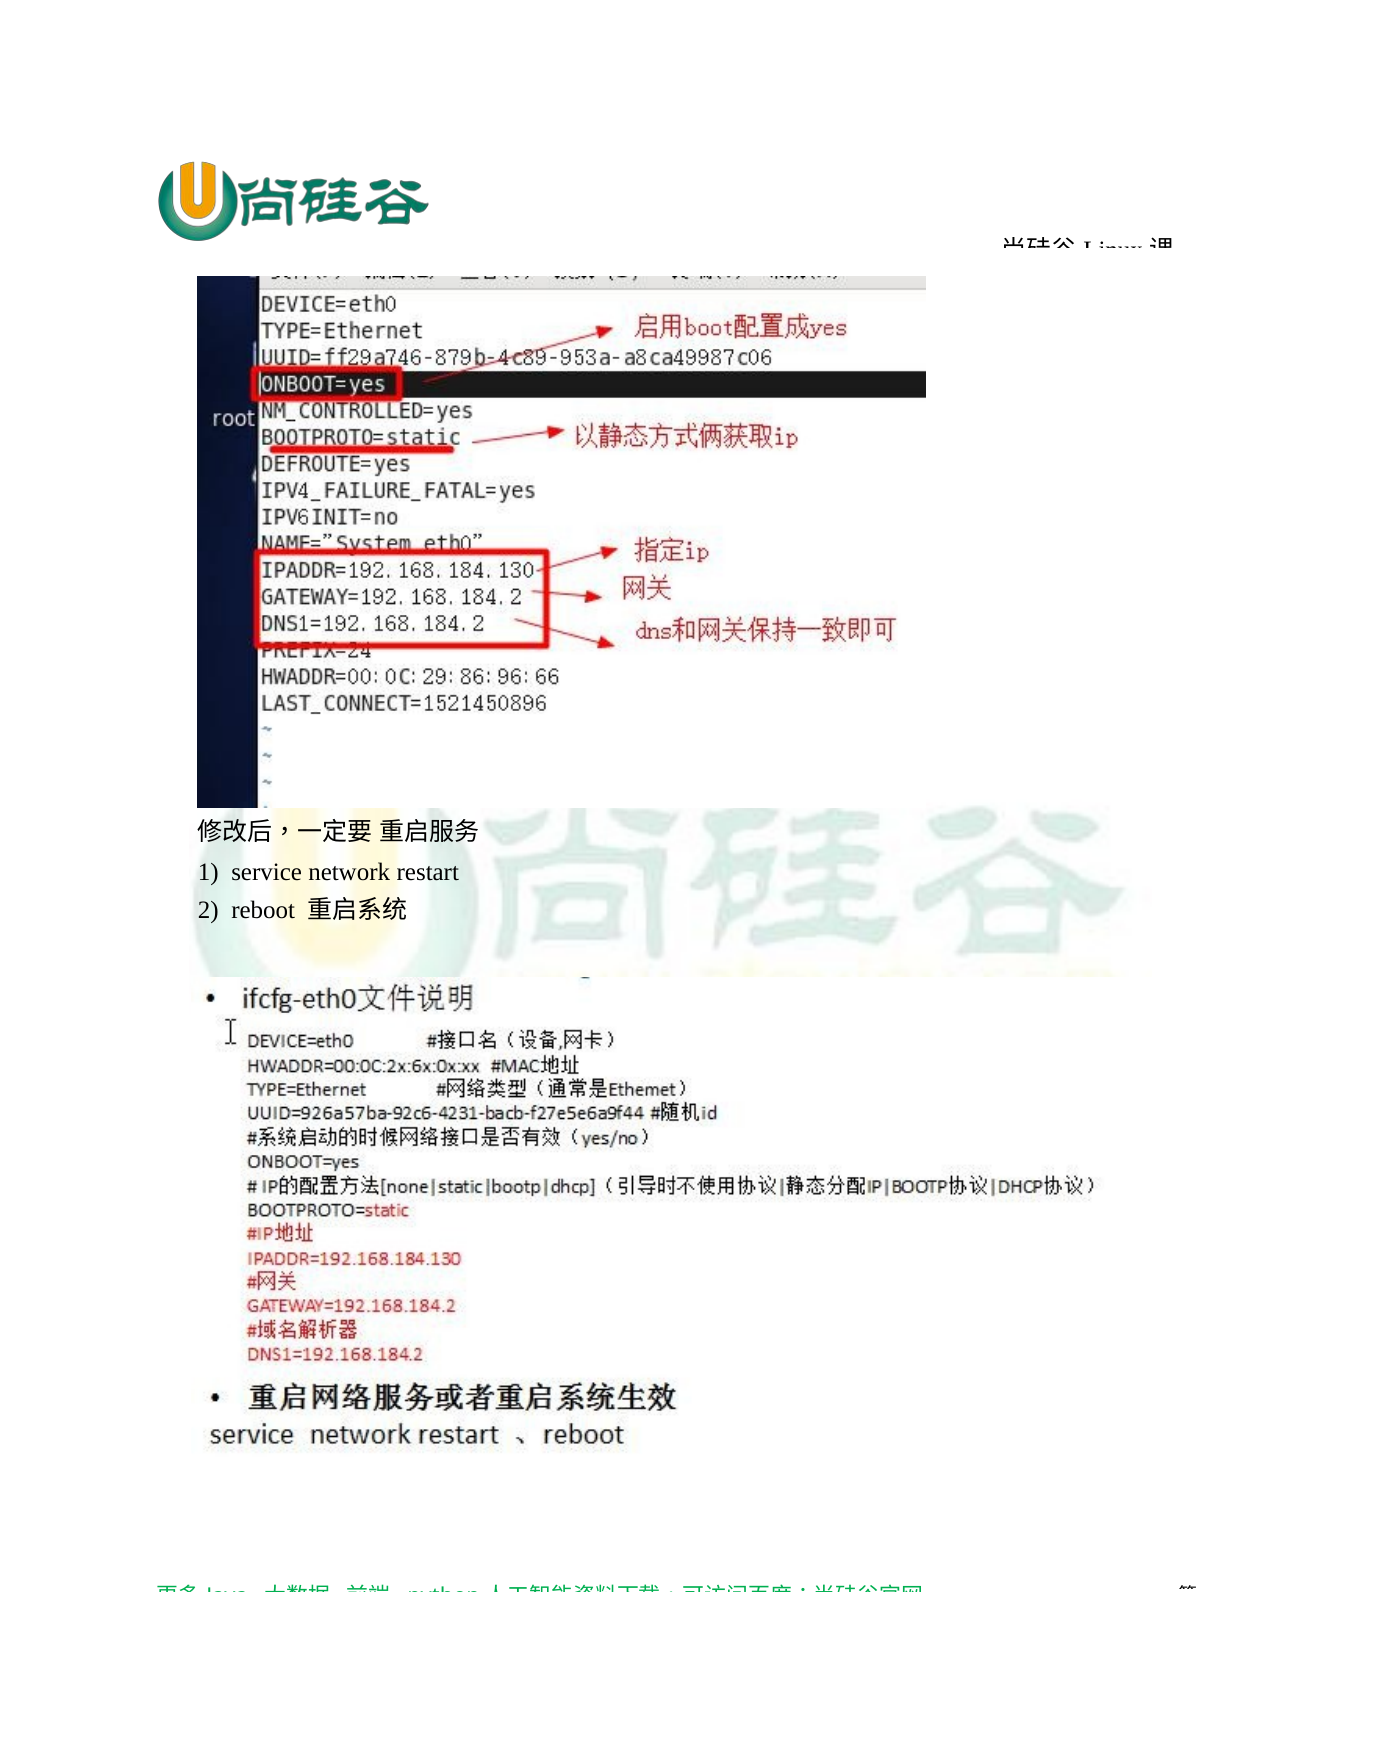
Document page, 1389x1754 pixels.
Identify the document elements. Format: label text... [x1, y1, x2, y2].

picture [147, 153, 436, 249]
text 修改后，一定要 重启服务 [198, 813, 1338, 848]
list reboot 重启系统 [198, 892, 1338, 926]
picture [189, 276, 1209, 1472]
list service network restart [198, 857, 1338, 886]
